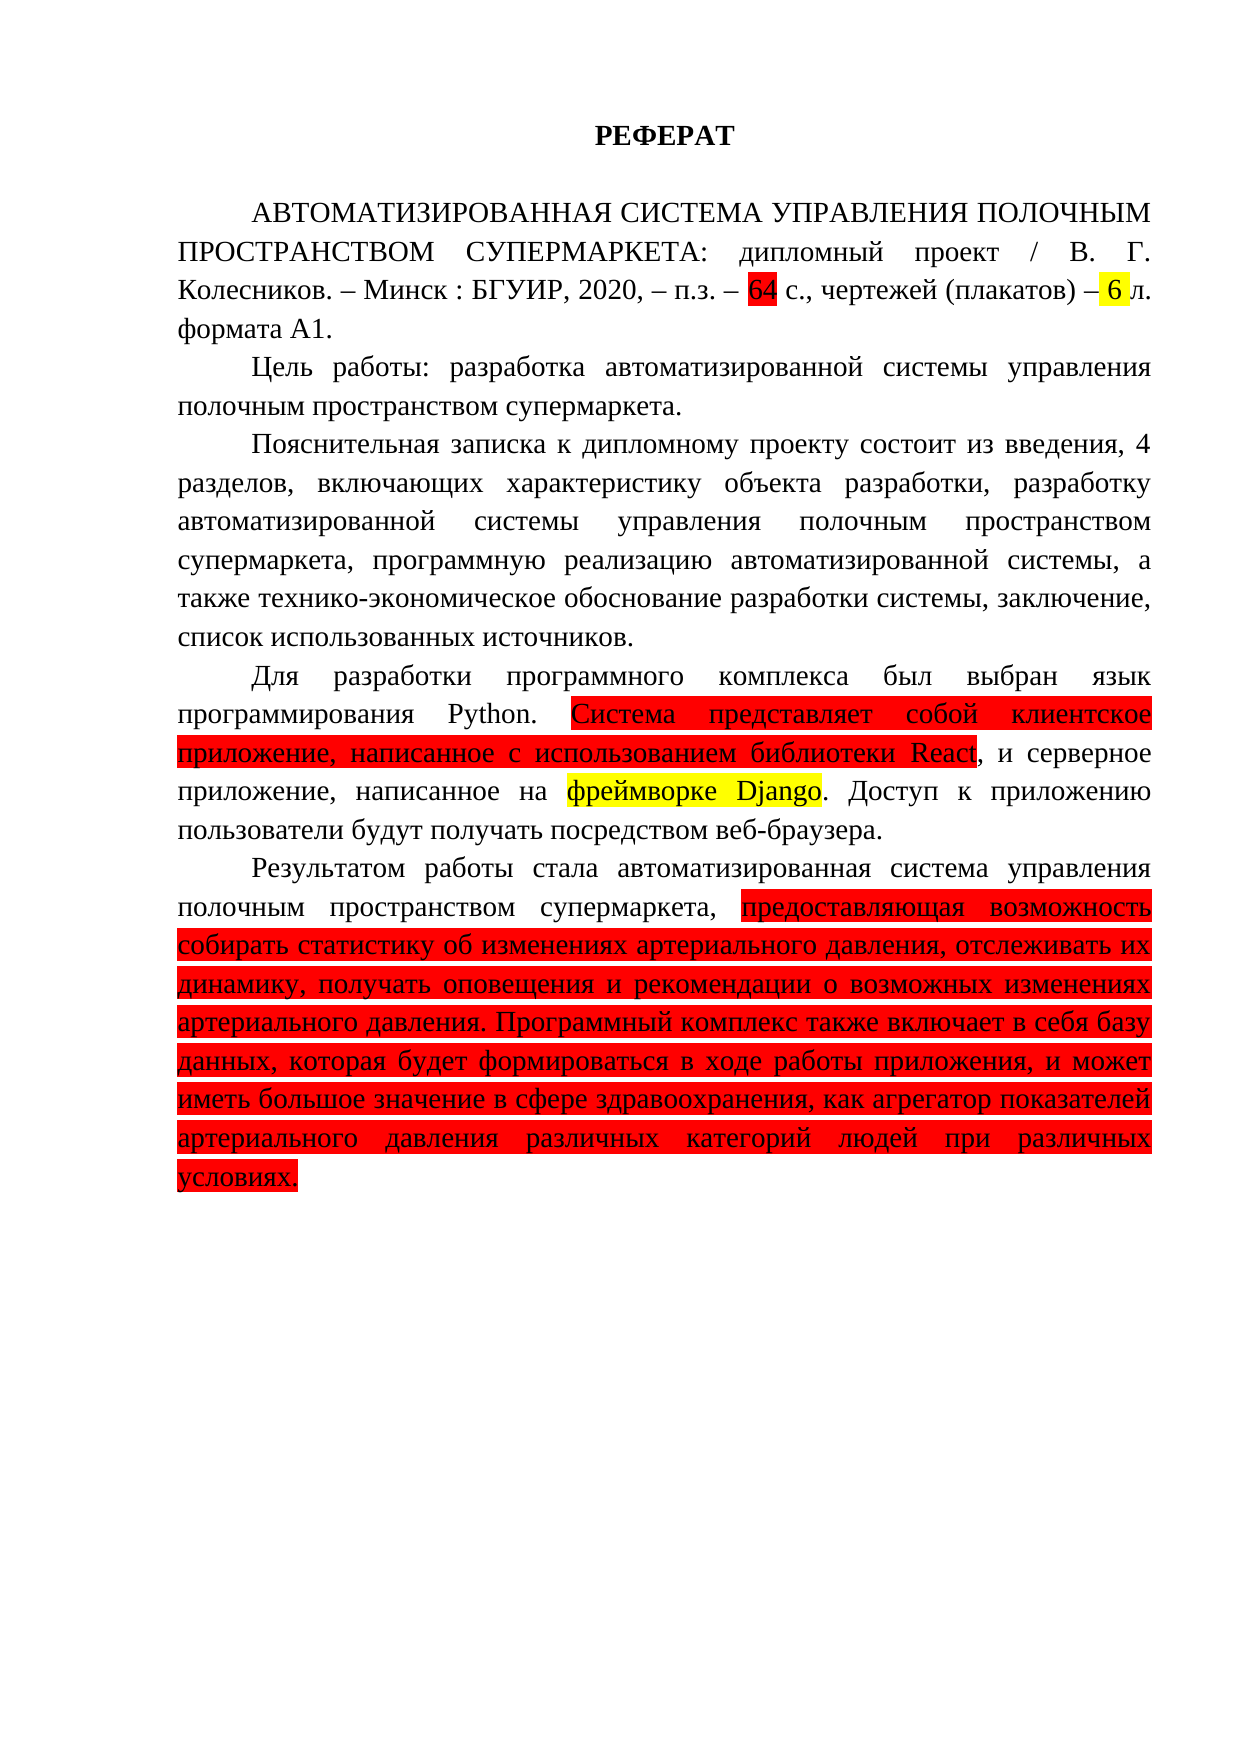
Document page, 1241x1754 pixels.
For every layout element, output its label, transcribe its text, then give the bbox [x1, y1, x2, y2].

text Результатом работы стала автоматизированная система управления полочным пространством супермаркета, предоставляющая возможность собирать статистику об изменениях артериального давления, отслеживать их динамику, получать оповещения и рекомендации о возможных изменениях артериального давления. Программный комплекс также включает в себя базу данных, которая будет формироваться в ходе работы приложения, и может иметь большое значение в сфере здравоохранения, как агрегатор показателей артериального давления различных категорий людей при различных условиях. [177, 1154, 1152, 1192]
text Цель работы: разработка автоматизированной системы управления полочным пространством супермаркета. [177, 349, 1152, 421]
text Пояснительная записка к дипломному проекту состоит из введения, 4 разделов, включающих характеристику объекта разработки, разработку автоматизированной системы управления полочным пространством супермаркета, программную реализацию автоматизированной системы, а также технико-экономическое обоснование разработки системы, заключение, список использованных источников. [177, 426, 1152, 653]
text АВТОМАТИЗИРОВАННАЯ СИСТЕМА УПРАВЛЕНИЯ ПОЛОЧНЫМ ПРОСТРАНСТВОМ СУПЕРМАРКЕТА: дипломный проект / В. Г. Колесников. – Минск : БГУИР, 2020, – п.з. – 64 с., чертежей (плакатов) – 6 л. формата А1. [177, 195, 1152, 344]
text Для разработки программного комплекса был выбран язык программирования Python. Система представляет собой клиентское приложение, написанное с использованием библиотеки React, и серверное приложение, написанное на фреймворке Django. Доступ к приложению пользователи будут получать посредством веб-браузера. [177, 658, 1152, 845]
text Результатом работы стала автоматизированная система управления полочным пространством супермаркета, предоставляющая возможность собирать статистику об изменениях артериального давления, отслеживать их динамику, получать оповещения и рекомендации о возможных изменениях артериального давления. Программный комплекс также включает в себя базу данных, которая будет формироваться в ходе работы приложения, и может иметь большое значение в сфере здравоохранения, как агрегатор показателей артериального давления различных категорий людей при различных условиях. [177, 850, 1152, 928]
text РЕФЕРАТ [177, 118, 1152, 152]
